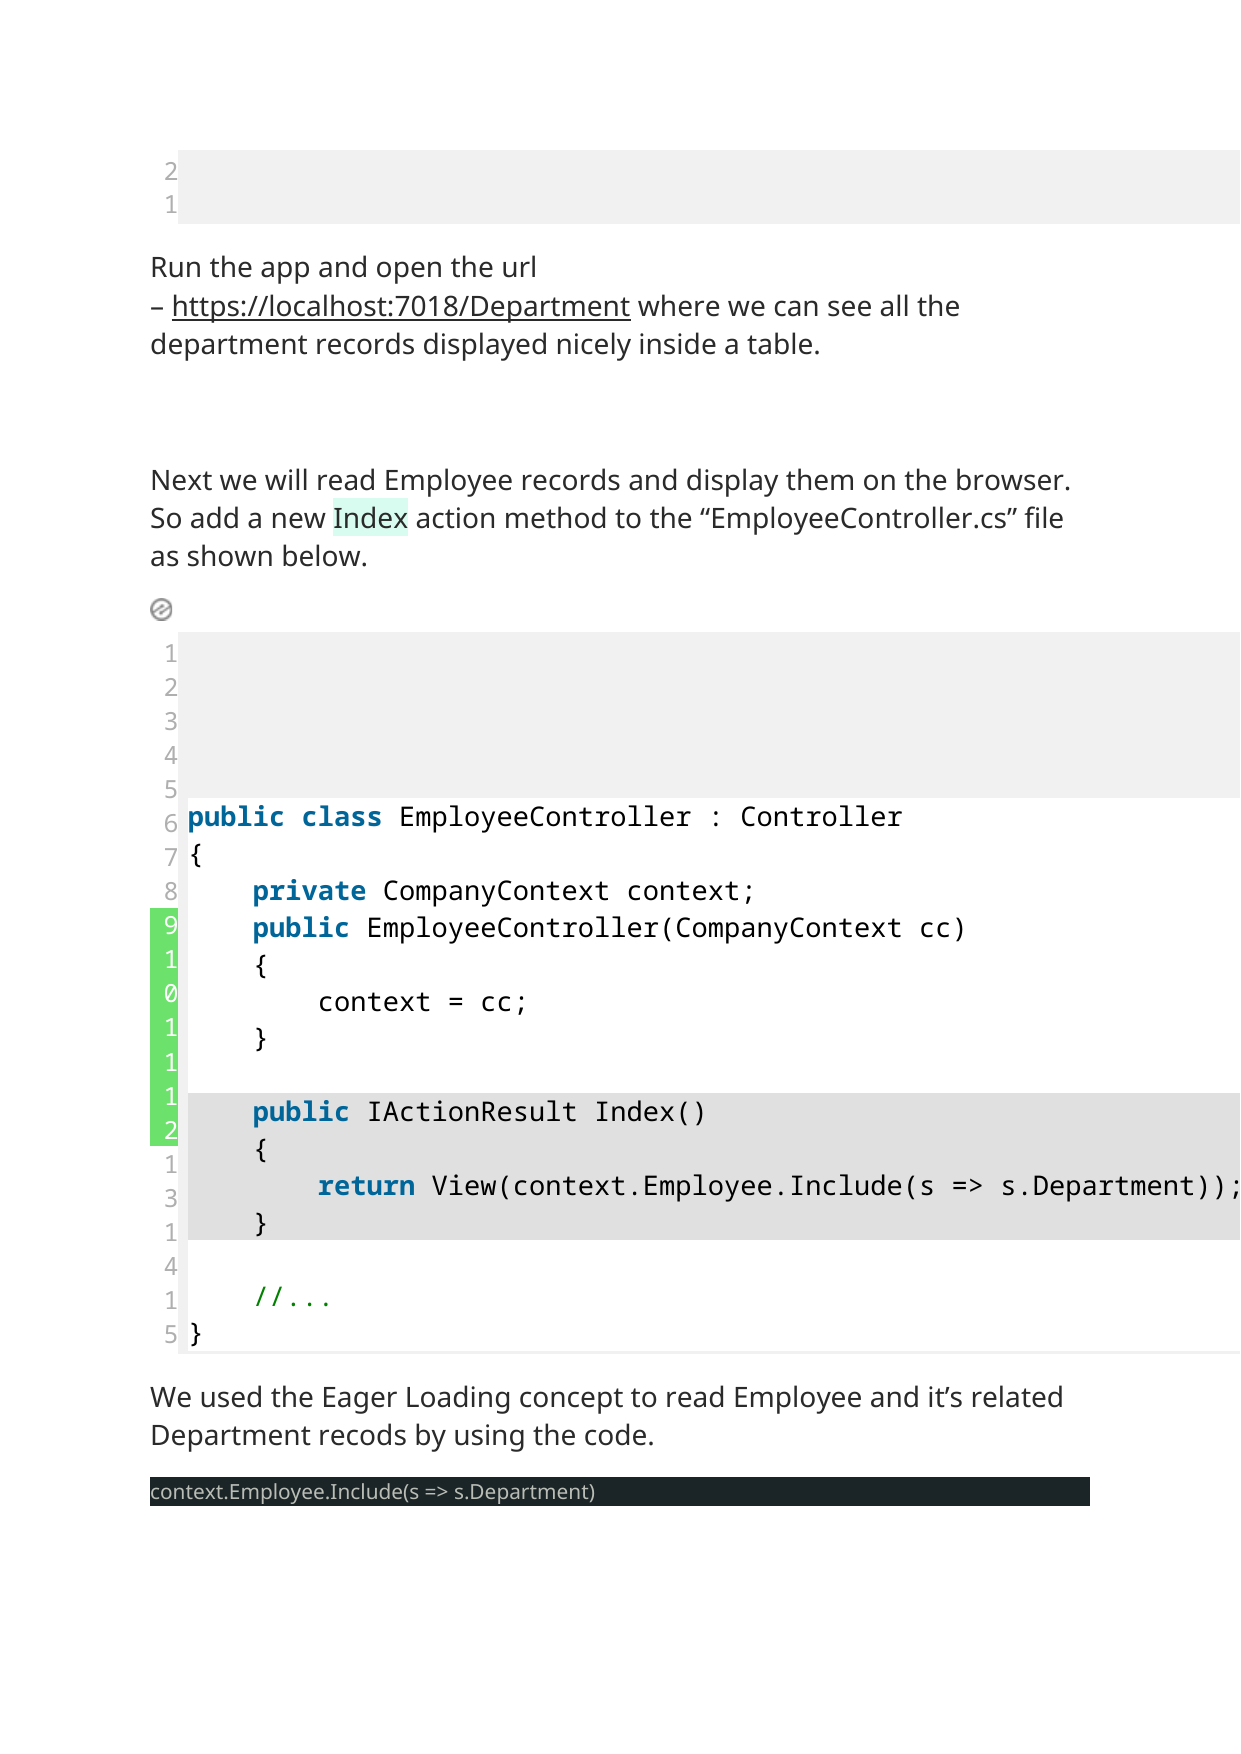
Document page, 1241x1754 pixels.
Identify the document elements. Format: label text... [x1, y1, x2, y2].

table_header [178, 150, 1240, 224]
picture [150, 598, 173, 621]
table_header public class EmployeeController : Controller { private CompanyContext context; public EmployeeController(CompanyContext cc) { context = cc; } public IActionResult Index() { return View(context.Employee.Include(s => s.Department)); } //... } [178, 632, 1240, 1354]
text context.Employee.Include(s => s.Department) [150, 1477, 1090, 1506]
text Next we will read Employee records and display them on the browser. So add a new Index action method to the “EmployeeController.cs” file as shown below. [150, 460, 1090, 575]
text We used the Eager Loading concept to read Employee and it’s related Department recods by using the code. [150, 1377, 1090, 1454]
text Run the app and open the url – https://localhost:7018/Department where we can see all the department records displayed nicely inside a table. [150, 248, 1090, 363]
